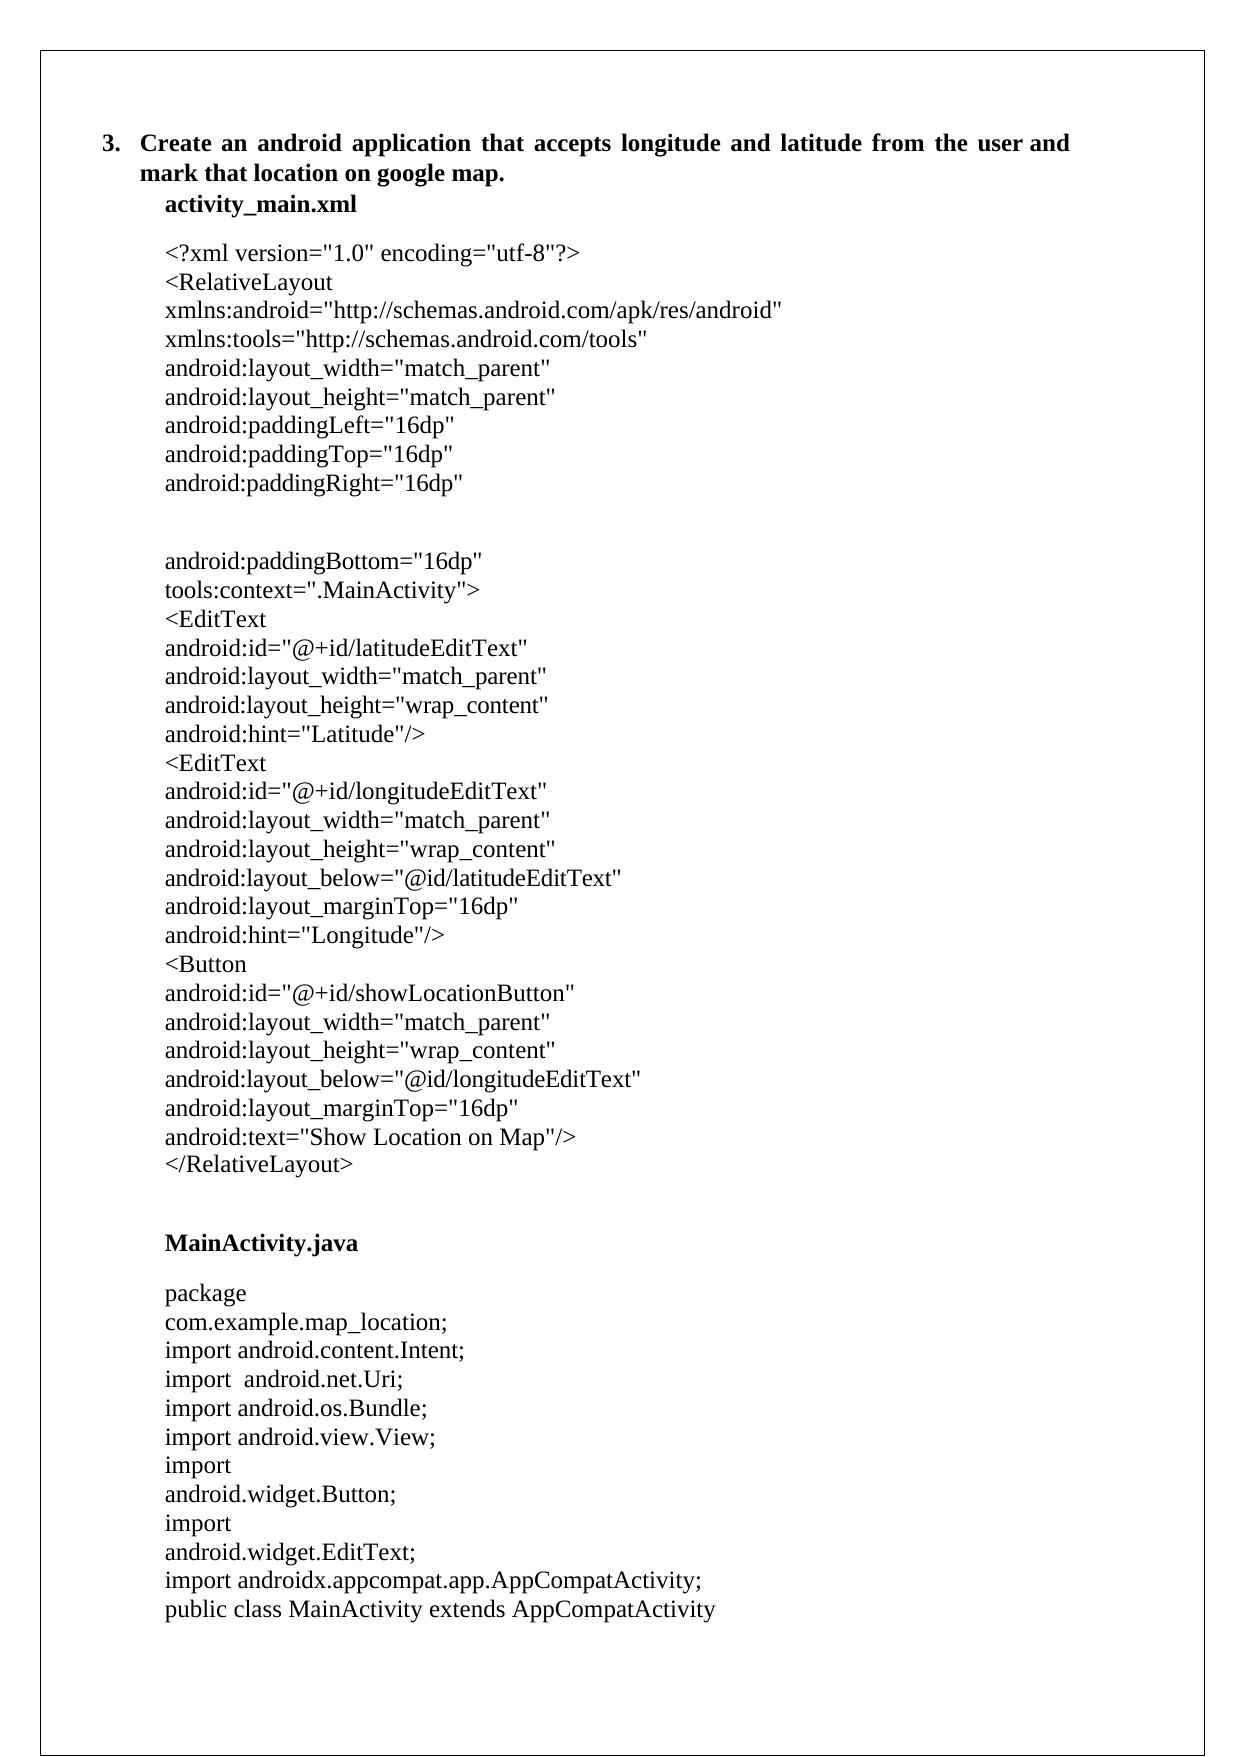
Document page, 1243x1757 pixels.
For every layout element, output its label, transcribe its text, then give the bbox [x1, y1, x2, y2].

text <EditText android:id="@+id/longitudeEditText" android:layout_width="match_parent" android:layout_height="wrap_content" android:layout_below="@id/latitudeEditText" android:layout_marginTop="16dp" android:hint="Longitude"/> [164, 748, 623, 949]
subtitle MainActivity.java [164, 1228, 1204, 1257]
text android:paddingTop="16dp" android:paddingRight="16dp" [164, 439, 465, 497]
text import androidx.appcompat.app.AppCompatActivity; public class MainActivity extends AppCompatActivity [164, 1566, 752, 1623]
text <RelativeLayout xmlns:android="http://schemas.android.com/apk/res/android" xmlns:tools="http://schemas.android.com/tools" android:layout_width="match_parent" android:layout_height="match_parent" android:paddingLeft="16dp" [164, 267, 784, 439]
text </RelativeLayout> [164, 1150, 1204, 1178]
text activity_main.xml [164, 189, 1204, 217]
text android:paddingBottom="16dp" tools:context=".MainActivity"> [164, 546, 484, 604]
text <EditText android:id="@+id/latitudeEditText" android:layout_width="match_parent" android:layout_height="wrap_content" android:hint="Latitude"/> [164, 604, 551, 748]
text <?xml version="1.0" encoding="utf-8"?> [164, 238, 1204, 267]
subtitle Create an android application that accepts longitude and latitude from the user and mark that location on google map. [102, 128, 1072, 187]
text package com.example.map_location; import android.content.Intent; import android.net.Uri; import android.os.Bundle; import android.view.View; import android.widget.Button; import android.widget.EditText; [164, 1278, 466, 1565]
text <Button android:id="@+id/showLocationButton" android:layout_width="match_parent" android:layout_height="wrap_content" android:layout_below="@id/longitudeEditText" android:layout_marginTop="16dp" android:text="Show Location on Map"/> [164, 949, 643, 1150]
